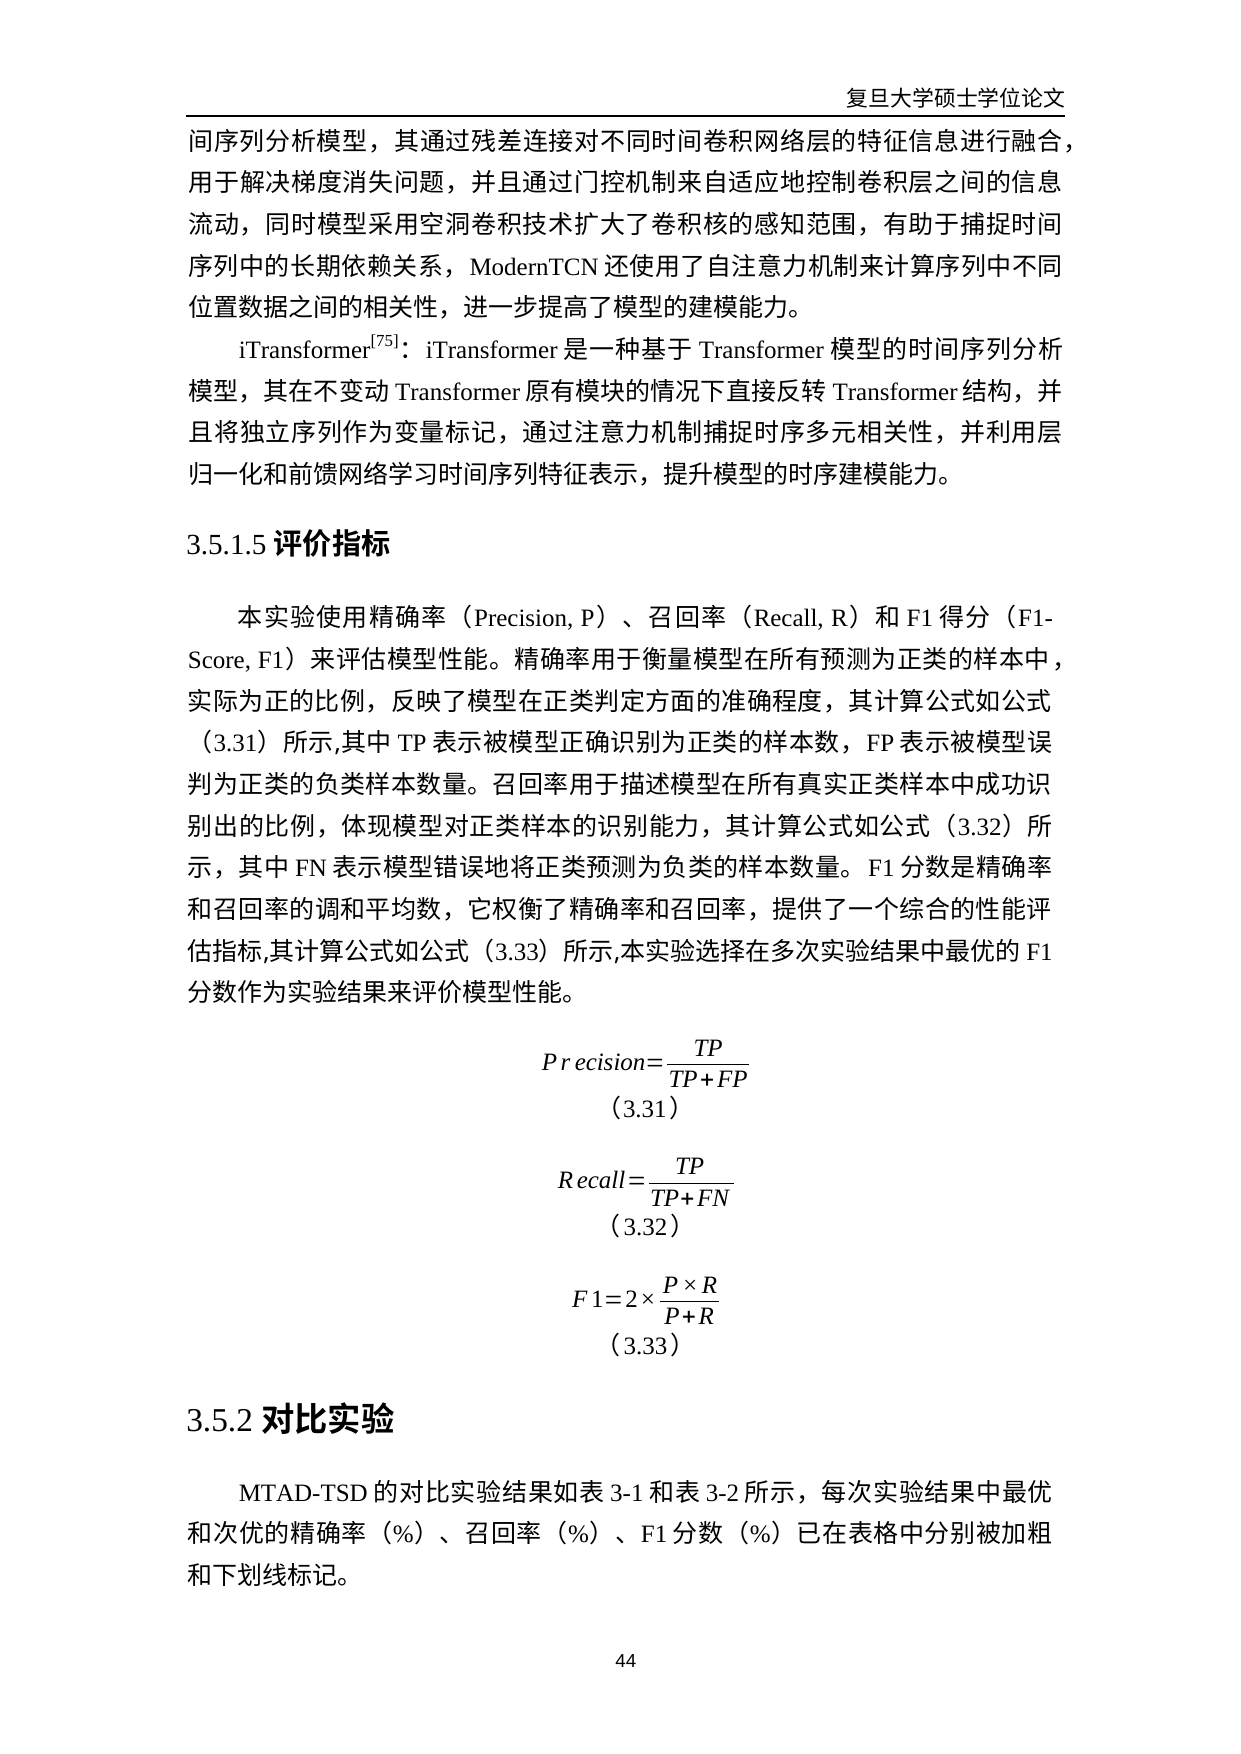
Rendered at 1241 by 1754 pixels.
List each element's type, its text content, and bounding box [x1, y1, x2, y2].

subtitle 对比实验 [186, 1393, 1065, 1441]
subtitle 评价指标 [186, 521, 1065, 563]
text 本实验使用精确率（Precision, P）、召回率（Recall, R）和F1得分（F1-Score, F1）来评估模型性能。精确率用于衡量模型在所有预测为正类的样本中，实际为正的比例，反映了模型在正类判定方面的准确程度，其计算公式如公式（3.31）所示,其中TP表示被模型正确识别为正类的样本数，FP表示被模型误判为正类的负类样本数量。召回率用于描述模型在所有真实正类样本中成功识别出的比例，体现模型对正类样本的识别能力，其计算公式如公式（3.32）所示，其中FN表示模型错误地将正类预测为负类的样本数量。F1分数是精确率和召回率的调和平均数，它权衡了精确率和召回率，提供了一个综合的性能评估指标,其计算公式如公式（3.33）所示,本实验选择在多次实验结果中最优的F1分数作为实验结果来评价模型性能。 [188, 593, 1053, 1010]
text MTAD-TSD的对比实验结果如表3-1和表3-2所示，每次实验结果中最优和次优的精确率（%）、召回率（%）、F1分数（%）已在表格中分别被加粗和下划线标记。 [188, 1468, 1053, 1593]
text iTransformer[75]：iTransformer是一种基于Transformer模型的时间序列分析模型，其在不变动Transformer原有模块的情况下直接反转Transformer结构，并且将独立序列作为变量标记，通过注意力机制捕捉时序多元相关性，并利用层归一化和前馈网络学习时间序列特征表示，提升模型的时序建模能力。 [188, 325, 1063, 492]
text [188, 117, 1063, 325]
